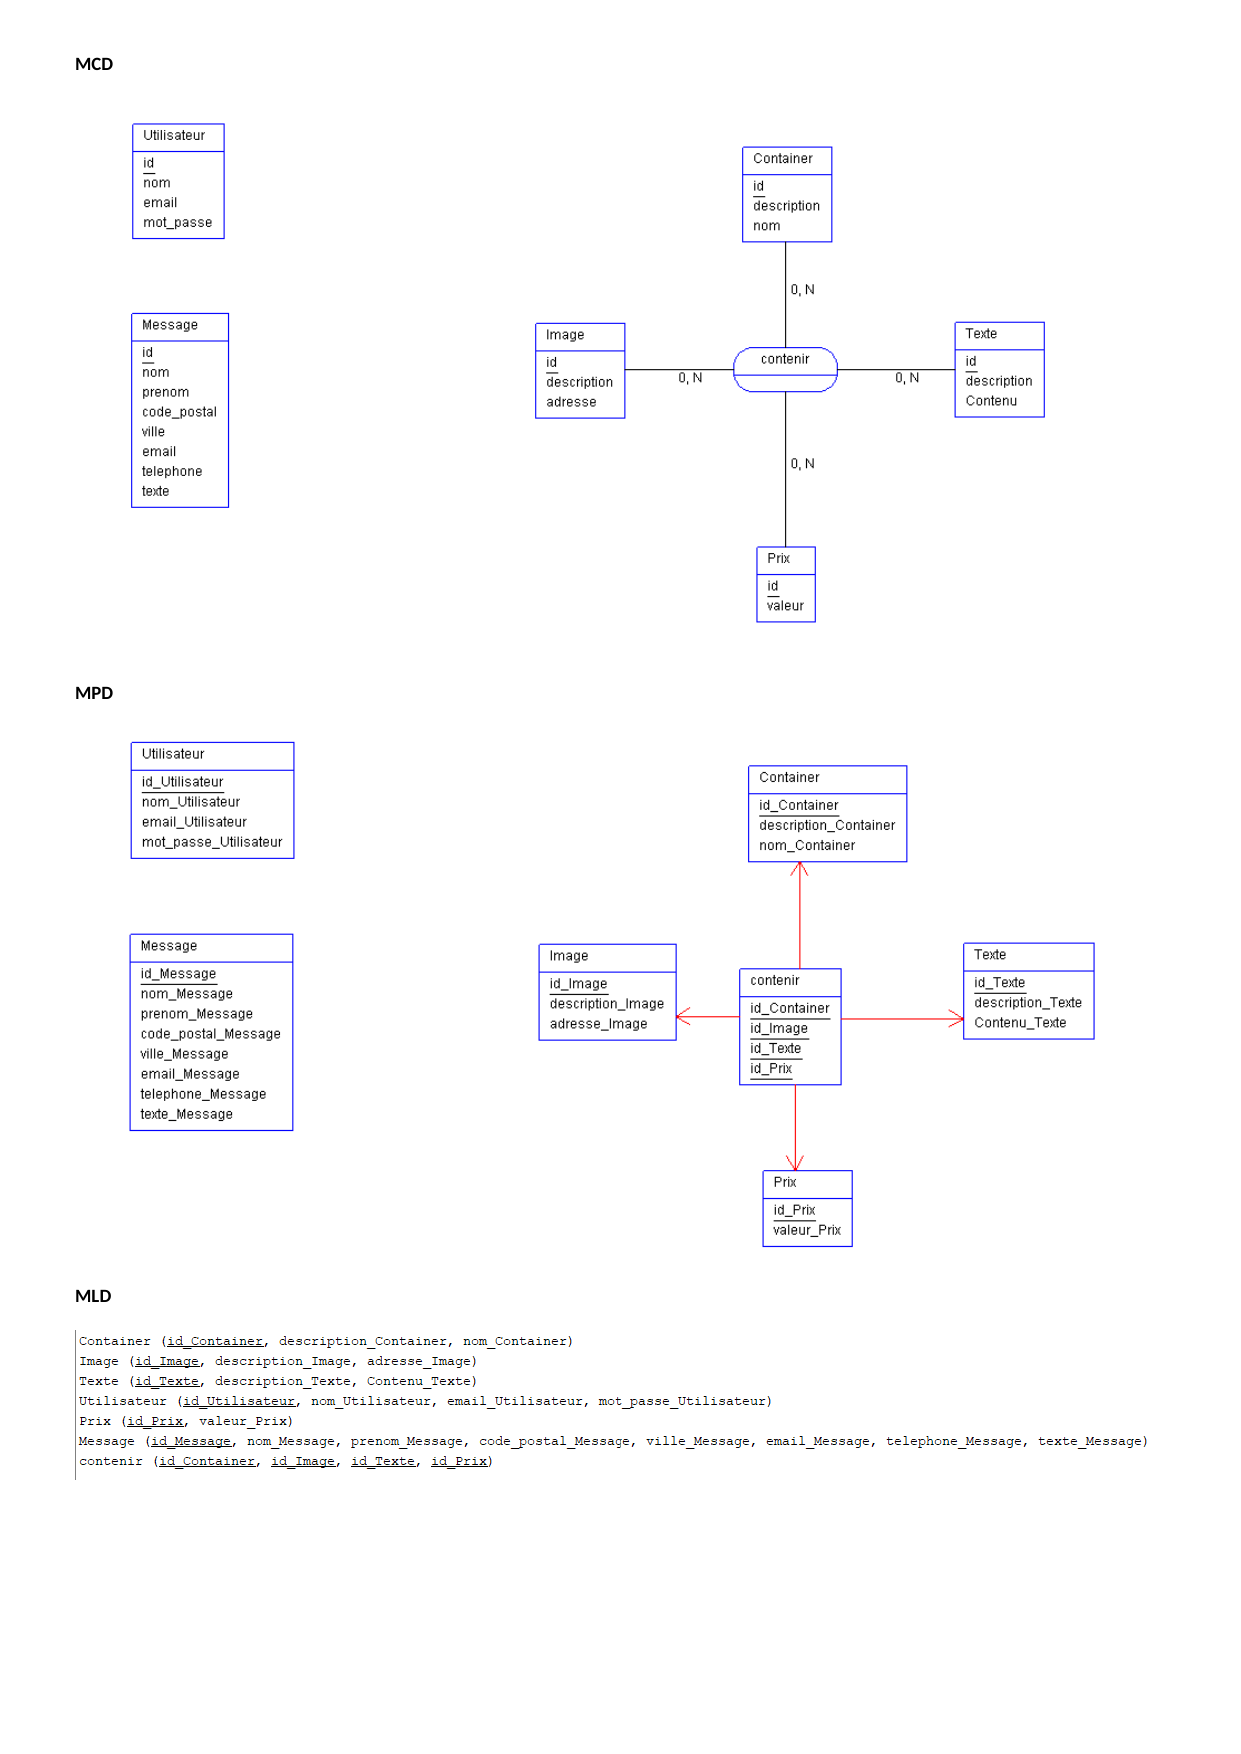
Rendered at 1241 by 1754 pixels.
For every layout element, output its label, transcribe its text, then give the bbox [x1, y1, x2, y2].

text MCD [75, 52, 1165, 75]
text MLD [75, 1285, 1165, 1308]
picture [75, 1330, 1166, 1480]
picture [75, 75, 1166, 682]
picture [75, 704, 1166, 1285]
text MPD [75, 682, 1165, 704]
